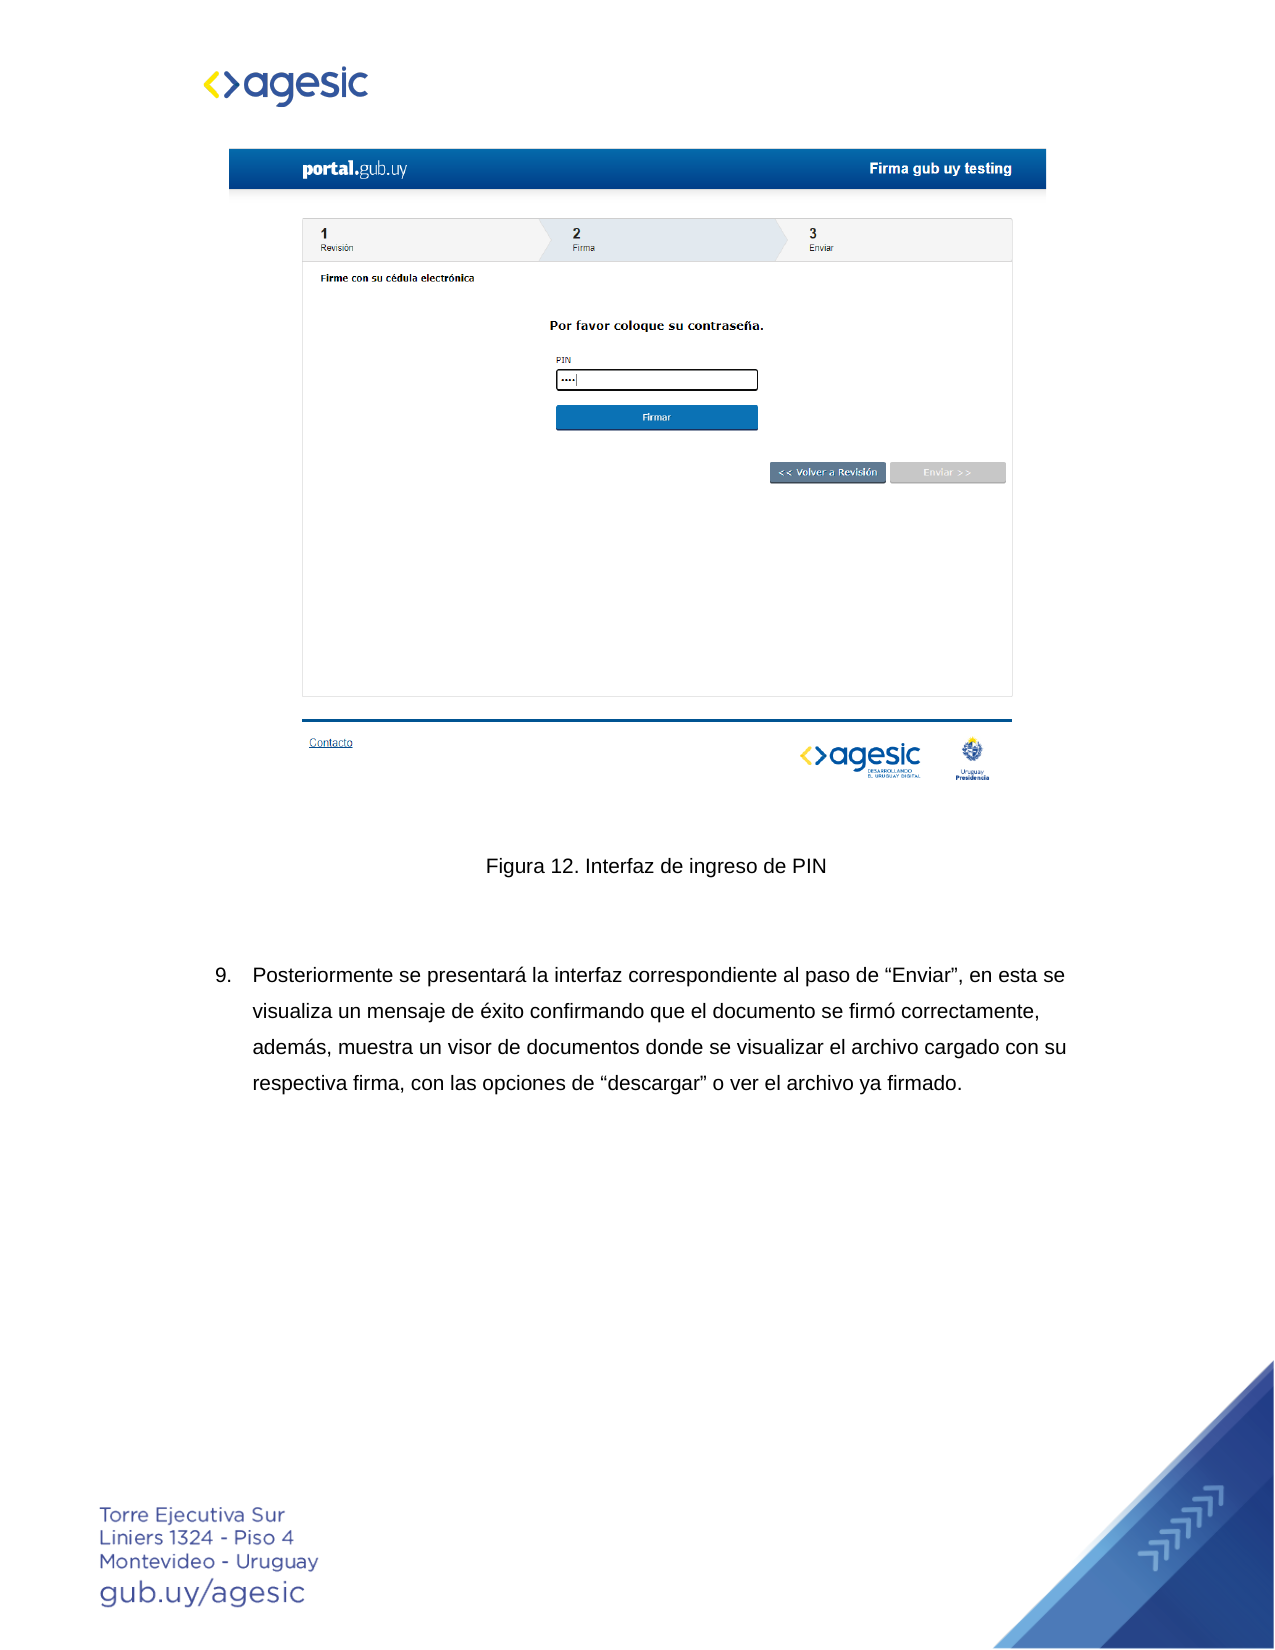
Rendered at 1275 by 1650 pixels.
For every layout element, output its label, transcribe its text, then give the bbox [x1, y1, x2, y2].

text Figura 12. Interfaz de ingreso de PIN [215, 853, 1098, 877]
picture [188, 58, 385, 112]
picture [229, 147, 1047, 825]
picture [0, 1359, 1274, 1649]
list Posteriormente se presentará la interfaz correspondiente al paso de “Enviar”, en esta se visualiza un mensaje de éxito confirmando que el documento se firmó correctamente, además, muestra un visor de documentos donde se visualizar el archivo cargado con su respectiva firma, con las opciones de “descargar” o ver el archivo ya firmado. [215, 963, 1098, 1095]
